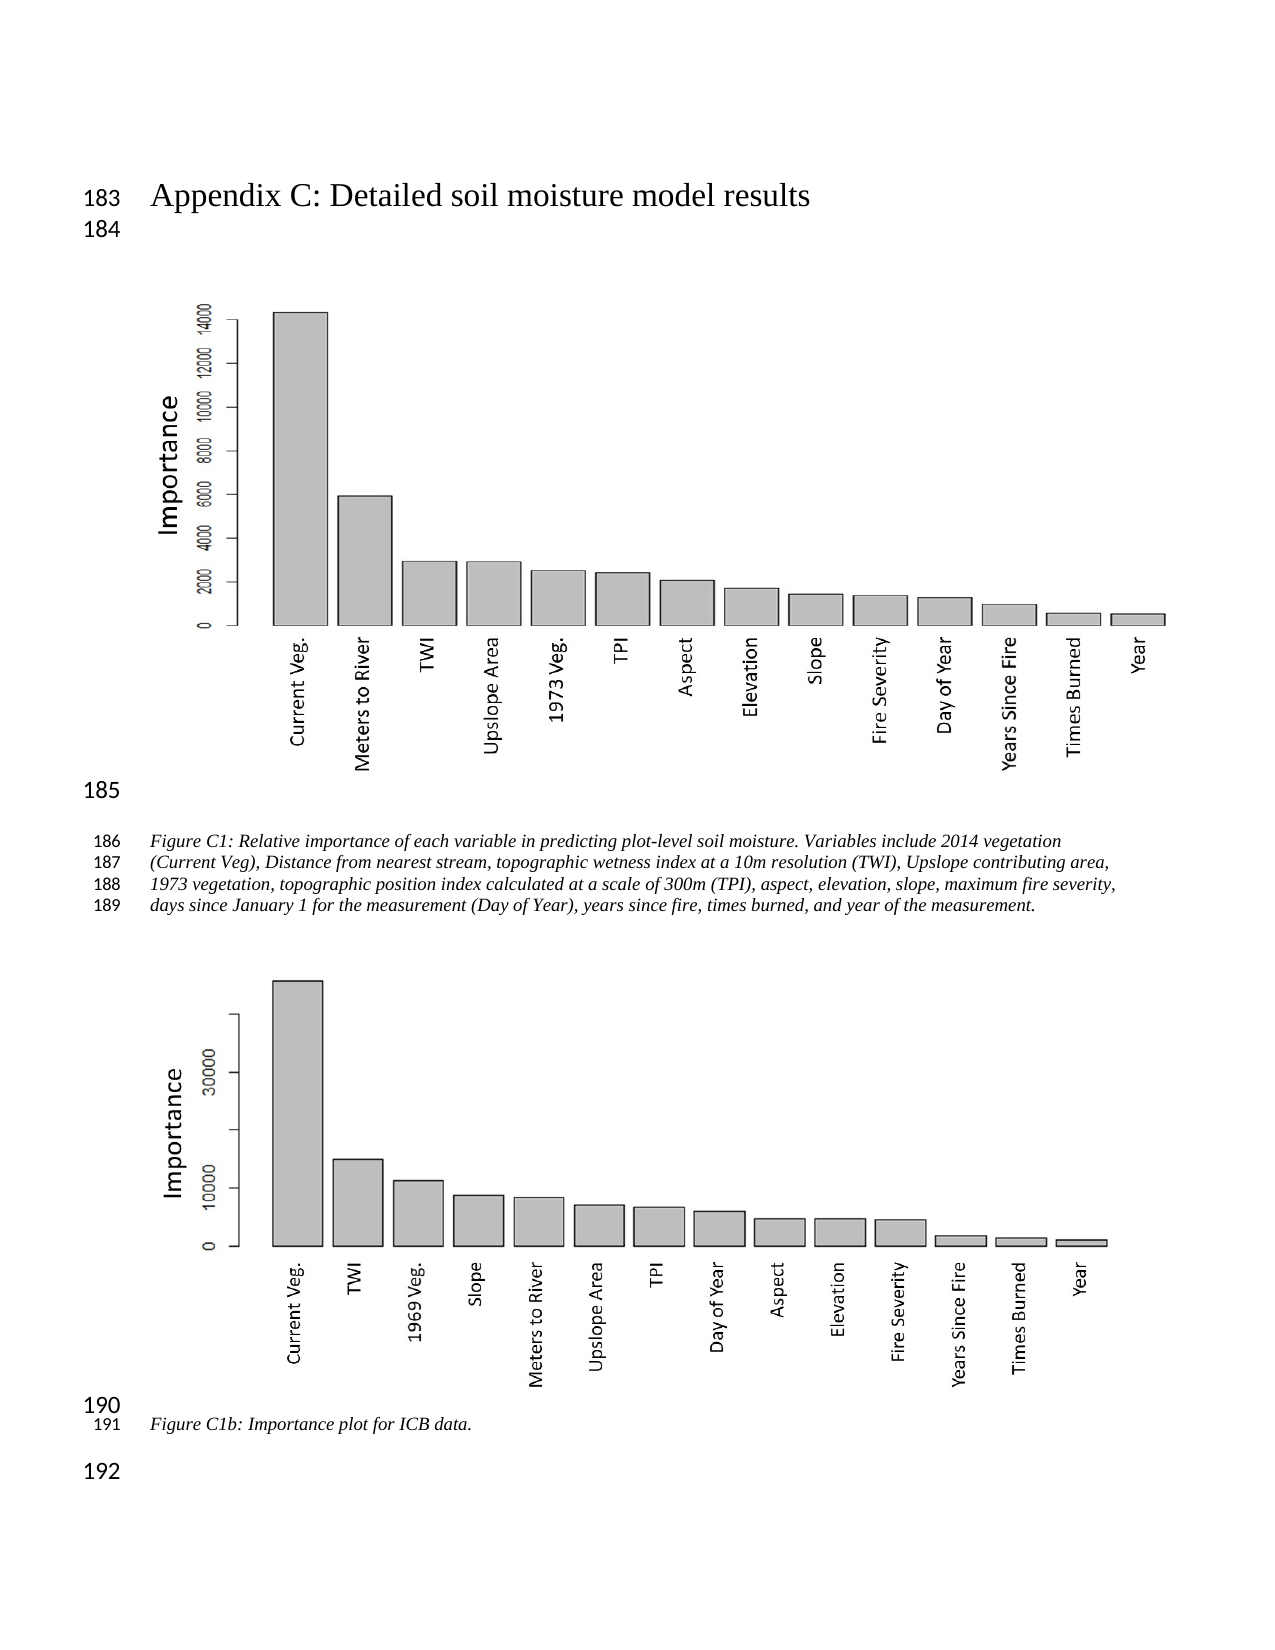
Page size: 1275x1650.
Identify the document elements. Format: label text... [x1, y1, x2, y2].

subtitle Appendix C: Detailed soil moisture model results [150, 175, 1125, 213]
text Figure C1: Relative importance of each variable in predicting plot-level soil moisture. Variables include 2014 vegetation (Current Veg), Distance from nearest stream, topographic wetness index at a 10m resolution (TWI), Upslope contributing area, 1973 vegetation, topographic position index calculated at a scale of 300m (TPI), aspect, elevation, slope, maximum fire severity, days since January 1 for the measurement (Day of Year), years since fire, times burned, and year of the measurement. [150, 829, 1125, 916]
text Figure C1b: Importance plot for ICB data. [150, 1413, 1125, 1435]
picture [150, 270, 1185, 799]
picture [150, 936, 1117, 1414]
